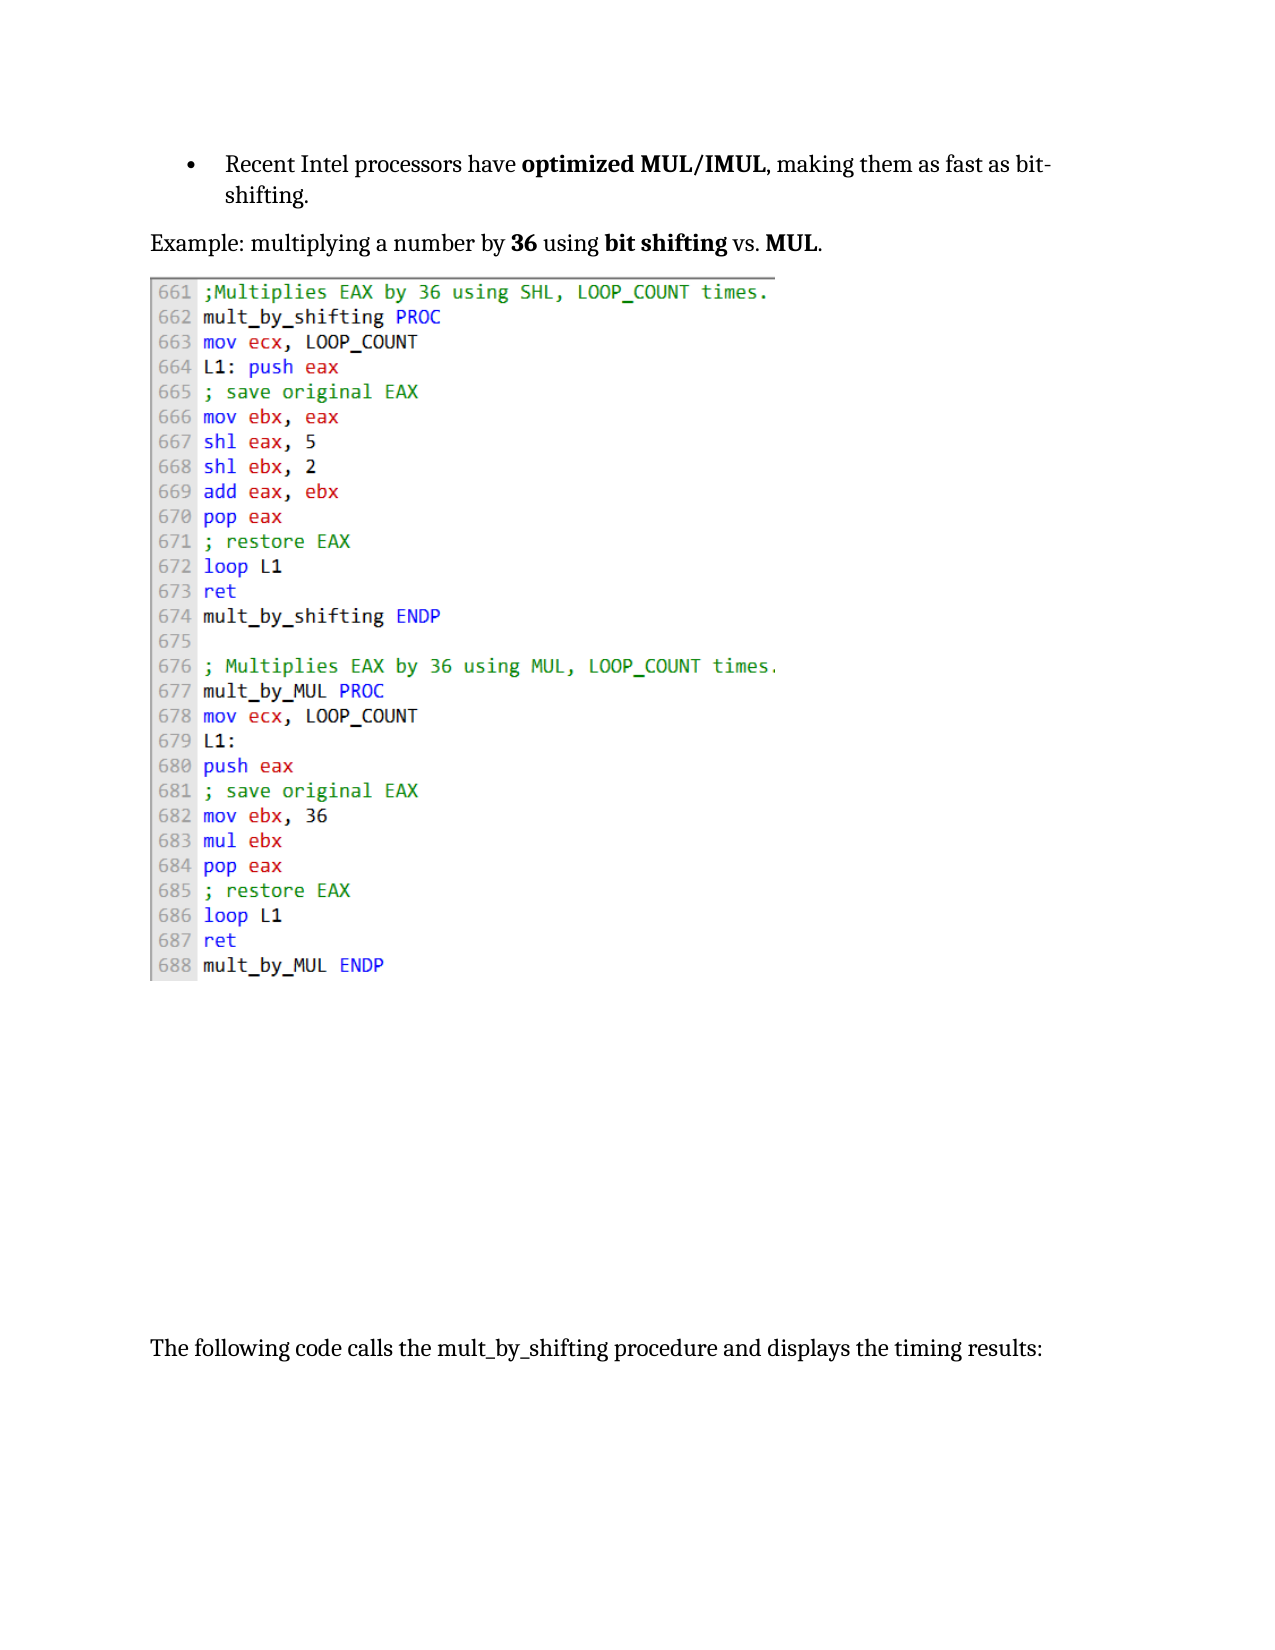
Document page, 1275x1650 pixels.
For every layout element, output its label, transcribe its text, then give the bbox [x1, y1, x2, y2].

picture [150, 276, 775, 981]
text Example: multiplying a number by 36 using bit shifting vs. MUL. [150, 229, 1125, 257]
text The following code calls the mult_by_shifting procedure and displays the timing results: [150, 1333, 1125, 1362]
list Recent Intel processors have optimized MUL/IMUL, making them as fast as bit-shifting. [187, 150, 1125, 210]
